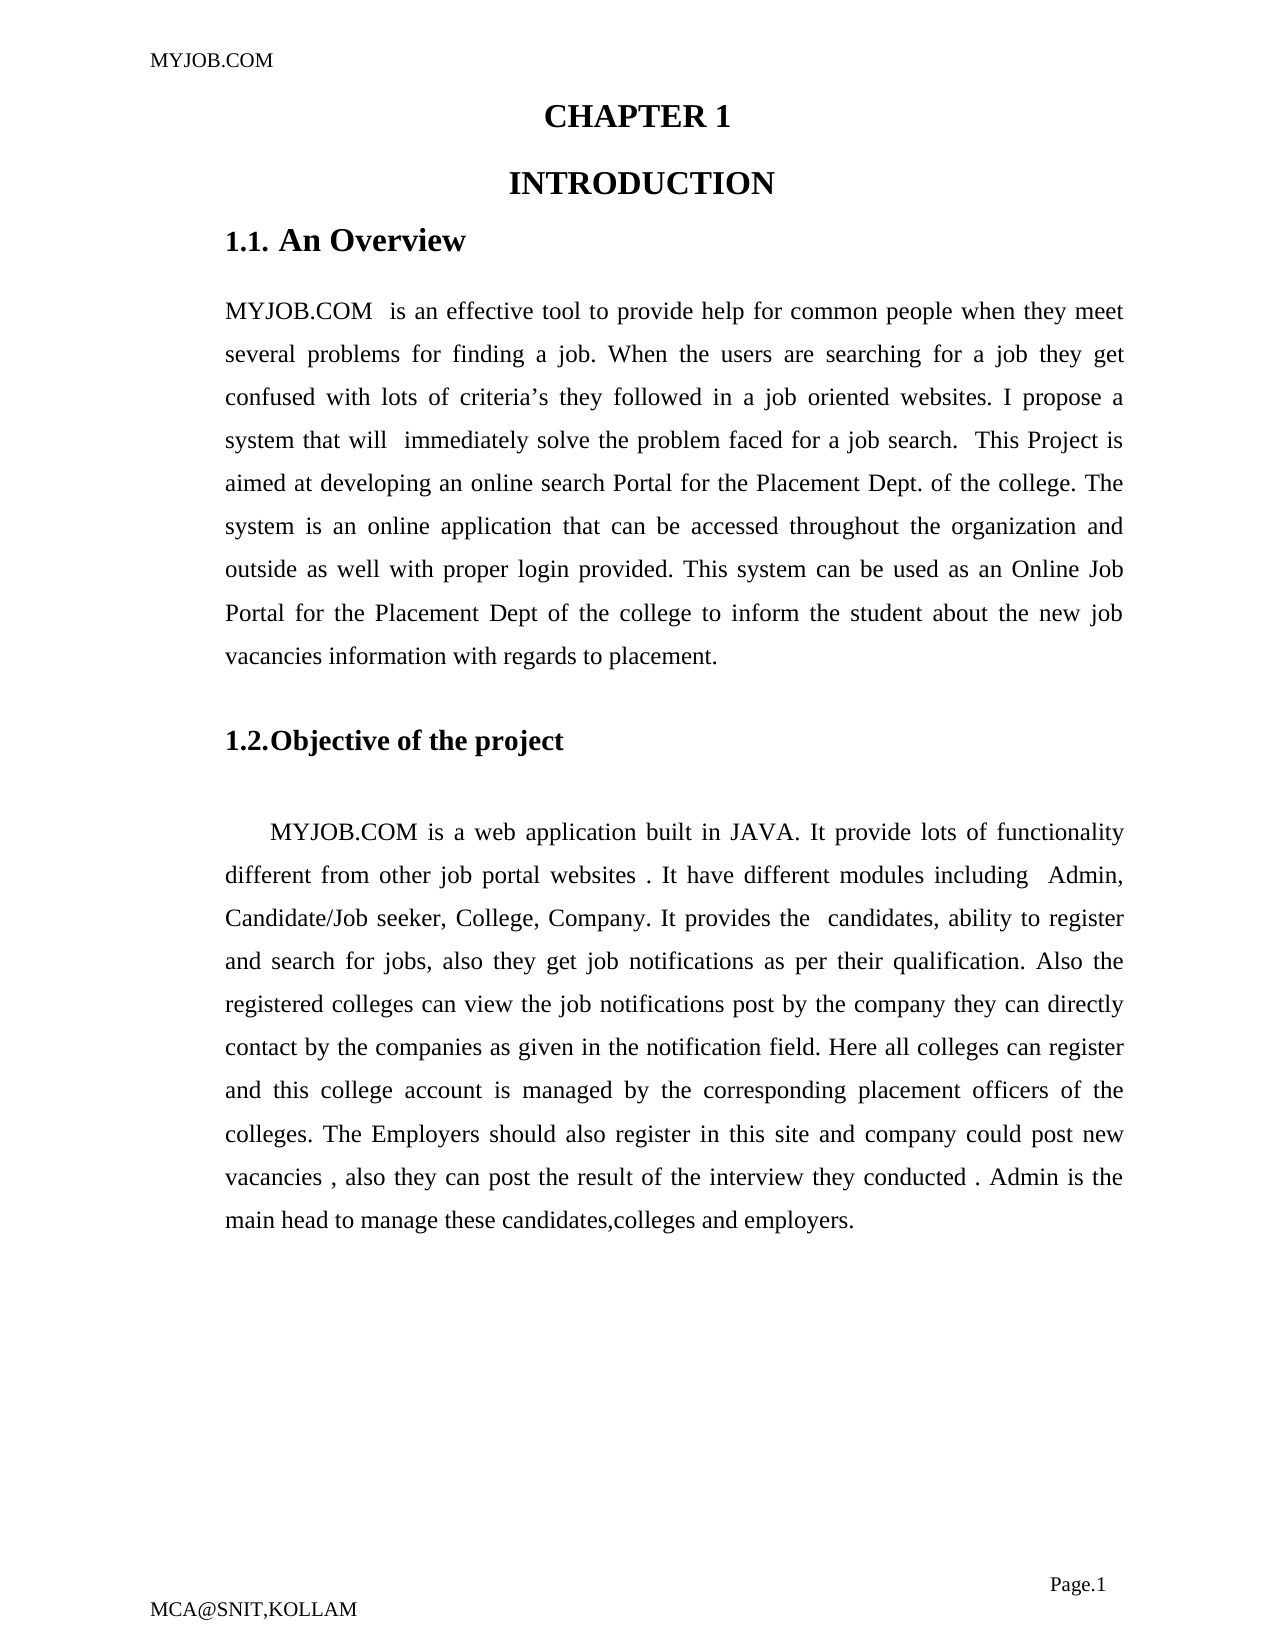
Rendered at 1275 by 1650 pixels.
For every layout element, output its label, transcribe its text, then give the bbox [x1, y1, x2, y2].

text INTRODUCTION [225, 163, 1125, 201]
text CHAPTER 1 [150, 96, 1125, 134]
text MYJOB.COM is an effective tool to provide help for common people when they meet several problems for finding a job. When the users are searching for a job they get confused with lots of criteria’s they followed in a job oriented websites. I propose a system that will immediately solve the problem faced for a job search. This Project is aimed at developing an online search Portal for the Placement Dept. of the college. The system is an online application that can be accessed throughout the organization and outside as well with proper login provided. This system can be used as an Online Job Portal for the Placement Dept of the college to inform the student about the new job vacancies information with regards to placement. [225, 296, 1125, 669]
subtitle An Overview [225, 220, 1125, 259]
text MYJOB.COM is a web application built in JAVA. It provide lots of functionality different from other job portal websites . It have different modules including Admin, Candidate/Job seeker, College, Company. It provides the candidates, ability to register and search for jobs, also they get job notifications as per their qualification. Also the registered colleges can view the job notifications post by the company they can directly contact by the companies as given in the notification field. Here all colleges can register and this college account is managed by the corresponding placement officers of the colleges. The Employers should also register in this site and company could post new vacancies , also they can post the result of the interview they conducted . Admin is the main head to manage these candidates,colleges and employers. [225, 817, 1125, 1234]
list Objective of the project [225, 723, 1125, 757]
